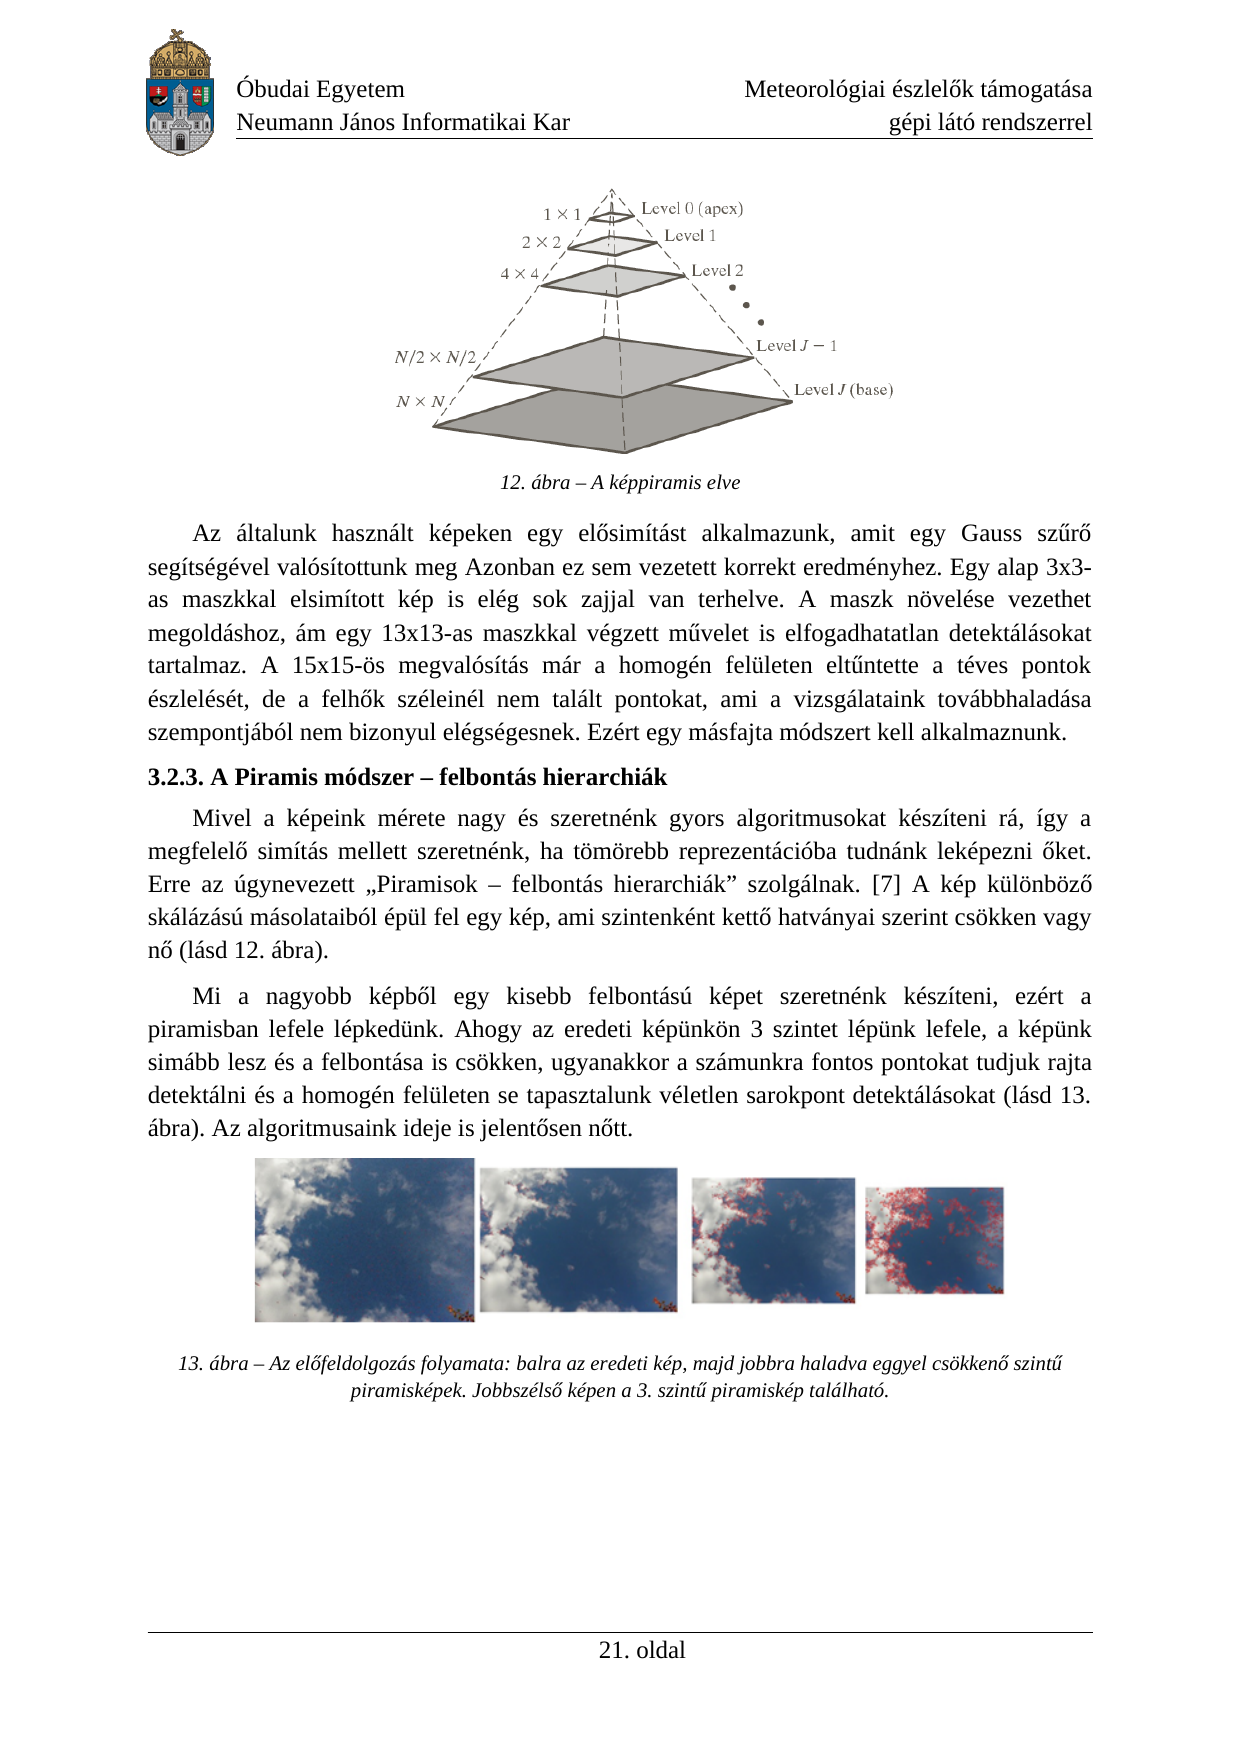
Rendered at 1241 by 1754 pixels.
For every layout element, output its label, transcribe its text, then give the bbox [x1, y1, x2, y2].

text Mi a nagyobb képből egy kisebb felbontású képet szeretnénk készíteni, ezért a piramisban lefele lépkedünk. Ahogy az eredeti képünkön 3 szintet lépünk lefele, a képünk simább lesz és a felbontása is csökken, ugyanakkor a számunkra fontos pontokat tudjuk rajta detektálni és a homogén felületen se tapasztalunk véletlen sarokpont detektálásokat (lásd 13. ábra). Az algoritmusaink ideje is jelentősen nőtt. [148, 981, 1093, 1142]
text Mivel a képeink mérete nagy és szeretnénk gyors algoritmusokat készíteni rá, így a megfelelő simítás mellett szeretnénk, ha tömörebb reprezentációba tudnánk leképezni őket. Erre az úgynevezett „Piramisok – felbontás hierarchiák” szolgálnak. [7] A kép különböző skálázású másolataiból épül fel egy kép, ami szintenként kettő hatványai szerint csökken vagy nő (lásd 12. ábra). [148, 803, 1093, 964]
picture [254, 1158, 1030, 1334]
subtitle 3.2.3. A Piramis módszer – felbontás hierarchiák [148, 762, 1093, 791]
text Az általunk használt képeken egy elősimítást alkalmazunk, amit egy Gauss szűrő segítségével valósítottunk meg Azonban ez sem vezetett korrekt eredményhez. Egy alap 3x3-as maszkkal elsimított kép is elég sok zajjal van terhelve. A maszk növelése vezethet megoldáshoz, ám egy 13x13-as maszkkal végzett művelet is elfogadhatatlan detektálásokat tartalmaz. A 15x15-ös megvalósítás már a homogén felületen eltűntette a téves pontok észlelését, de a felhők széleinél nem talált pontokat, ami a vizsgálataink továbbhaladása szempontjából nem bizonyul elégségesnek. Ezért egy másfajta módszert kell alkalmaznunk. [148, 518, 1093, 745]
picture [146, 28, 215, 157]
text 12. ábra – A képpiramis elve [148, 470, 1093, 494]
text 13. ábra – Az előfeldolgozás folyamata: balra az eredeti kép, majd jobbra haladva eggyel csökkenő szintű piramisképek. Jobbszélső képen a 3. szintű piramiskép található. [148, 1350, 1093, 1402]
